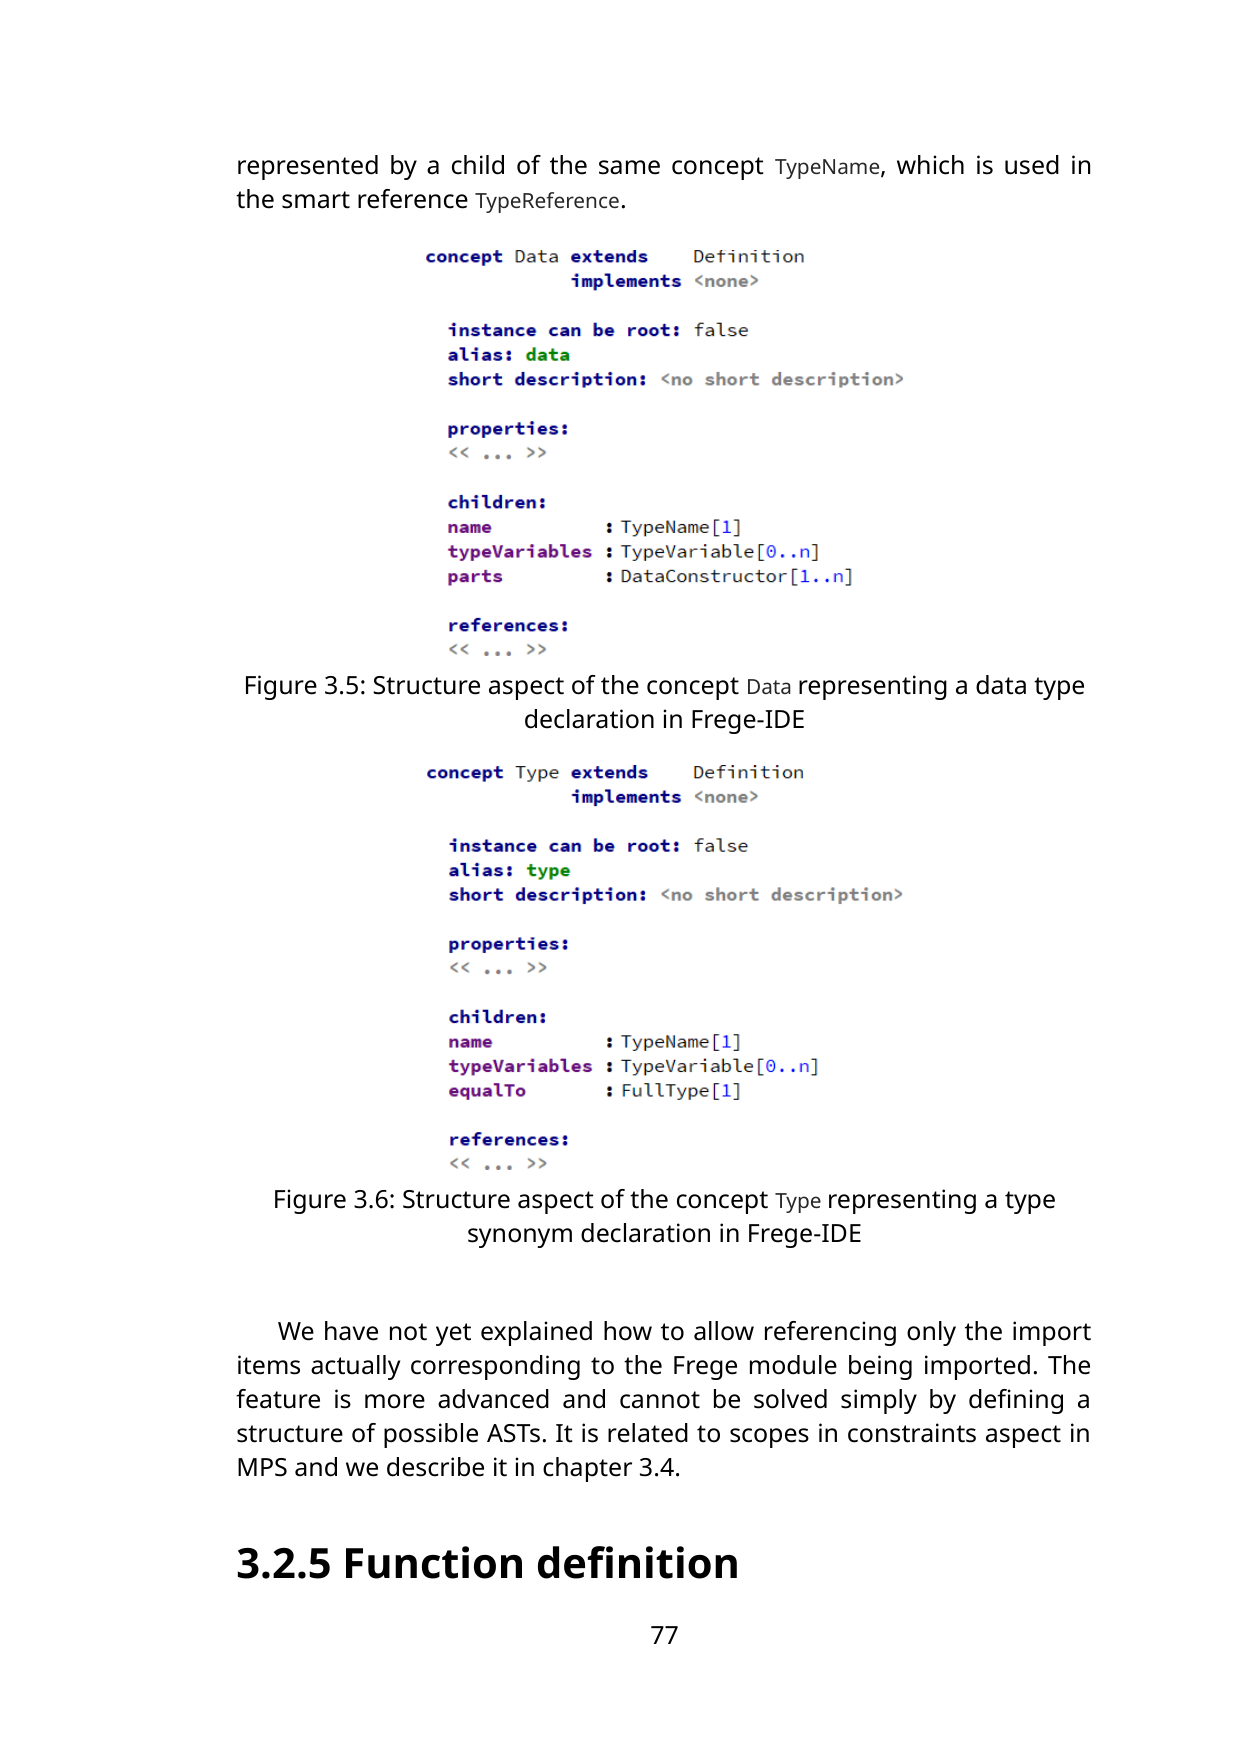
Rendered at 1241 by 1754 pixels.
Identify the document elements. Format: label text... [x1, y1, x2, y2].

text Figure 3.5: Structure aspect of the concept Data representing a data type declaration in Frege-IDE [236, 668, 1092, 736]
subtitle 3.2.5 Function definition [236, 1534, 1092, 1590]
picture [425, 250, 904, 656]
text Figure 3.6: Structure aspect of the concept Type representing a type synonym declaration in Frege-IDE [236, 1182, 1092, 1250]
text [236, 148, 1092, 216]
picture [426, 765, 903, 1170]
text We have not yet explained how to allow referencing only the import items actually corresponding to the Frege module being imported. The feature is more advanced and cannot be solved simply by defining a structure of possible ASTs. It is related to scopes in constraints aspect in MPS and we describe it in chapter 3.4. [236, 1313, 1092, 1484]
